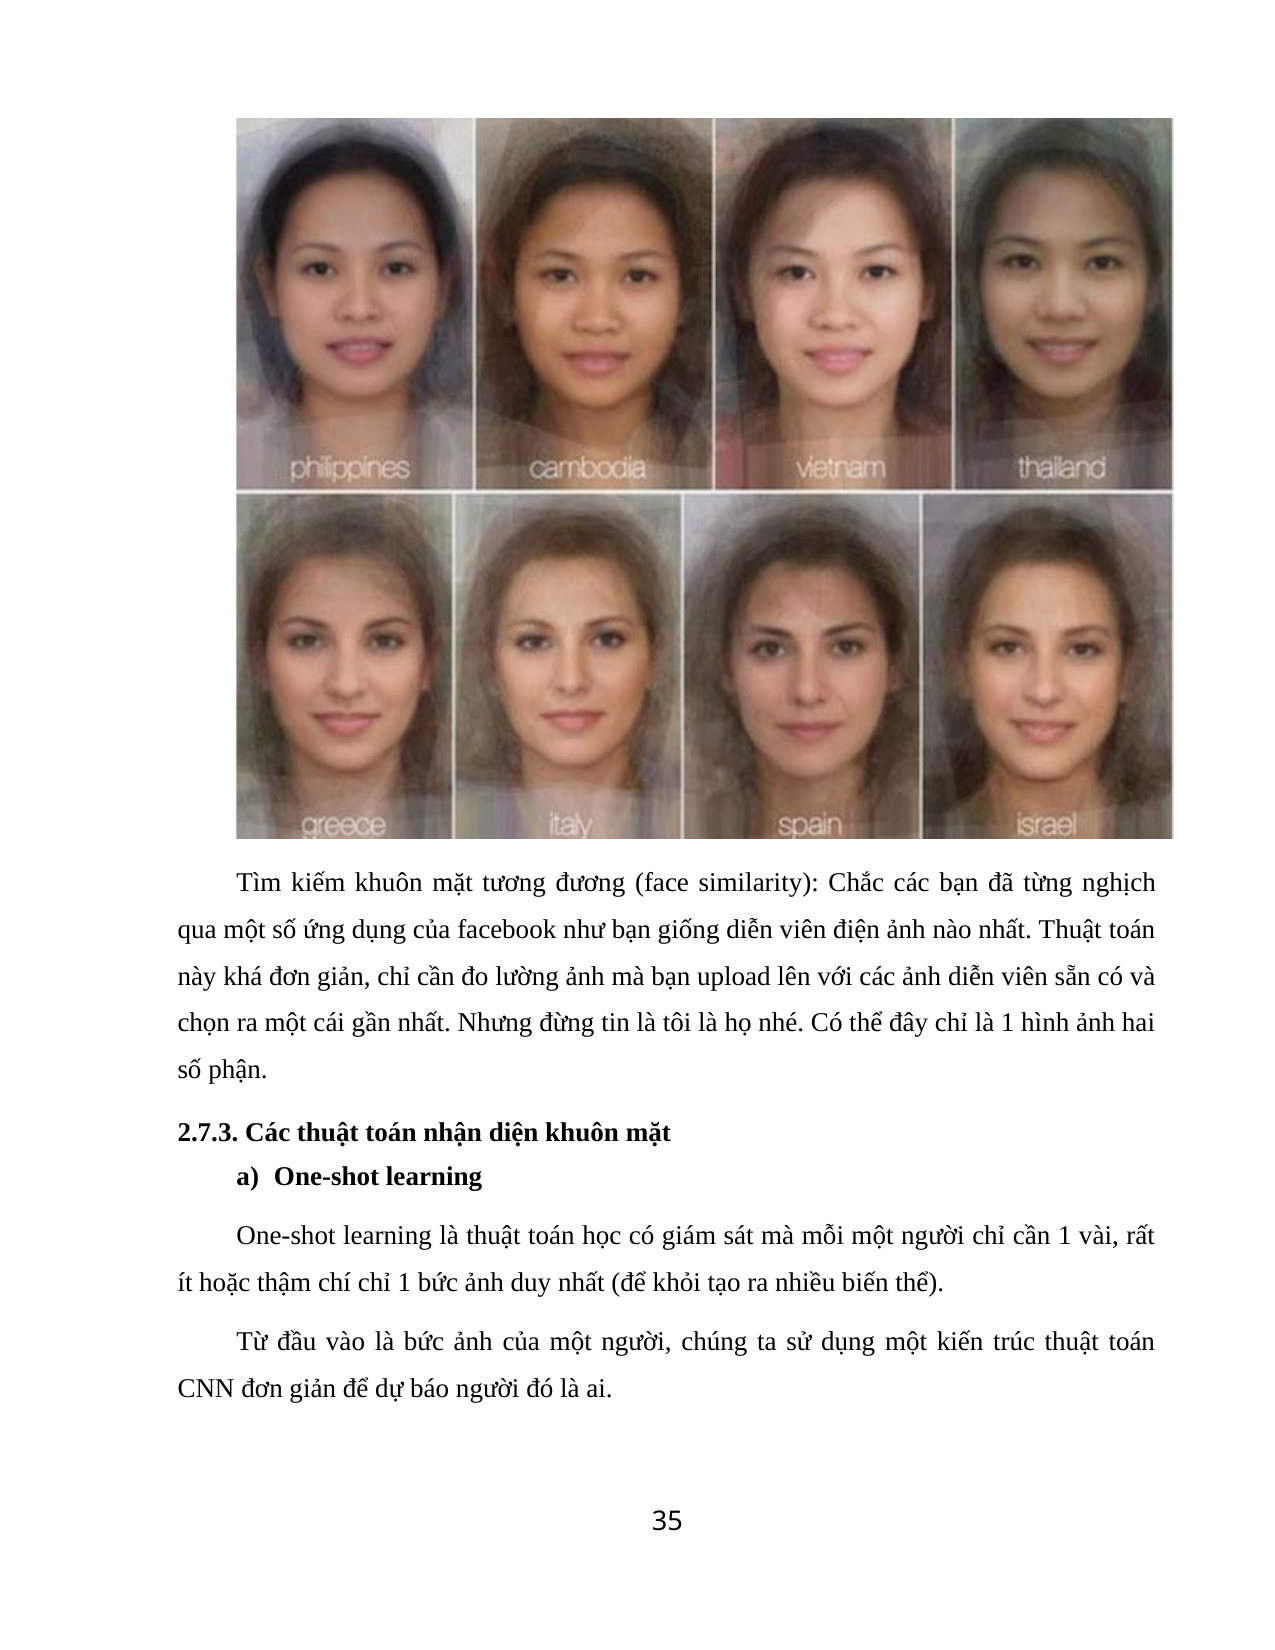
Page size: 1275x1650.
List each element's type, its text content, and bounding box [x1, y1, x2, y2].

text Từ đầu vào là bức ảnh của một người, chúng ta sử dụng một kiến trúc thuật toán CNN đơn giản để dự báo người đó là ai. [177, 1325, 1157, 1403]
picture [236, 118, 1174, 839]
subtitle 2.7.3. Các thuật toán nhận diện khuôn mặt [177, 1116, 1157, 1148]
list One-shot learning [236, 1160, 1157, 1191]
text One-shot learning là thuật toán học có giám sát mà mỗi một người chỉ cần 1 vài, rất ít hoặc thậm chí chỉ 1 bức ảnh duy nhất (để khỏi tạo ra nhiều biến thể). [177, 1219, 1157, 1297]
text Tìm kiếm khuôn mặt tương đương (face similarity): Chắc các bạn đã từng nghịch qua một số ứng dụng của facebook như bạn giống diễn viên điện ảnh nào nhất. Thuật toán này khá đơn giản, chỉ cần đo lường ảnh mà bạn upload lên với các ảnh diễn viên sẵn có và chọn ra một cái gần nhất. Nhưng đừng tin là tôi là họ nhé. Có thể đây chỉ là 1 hình ảnh hai số phận. [177, 866, 1157, 1084]
